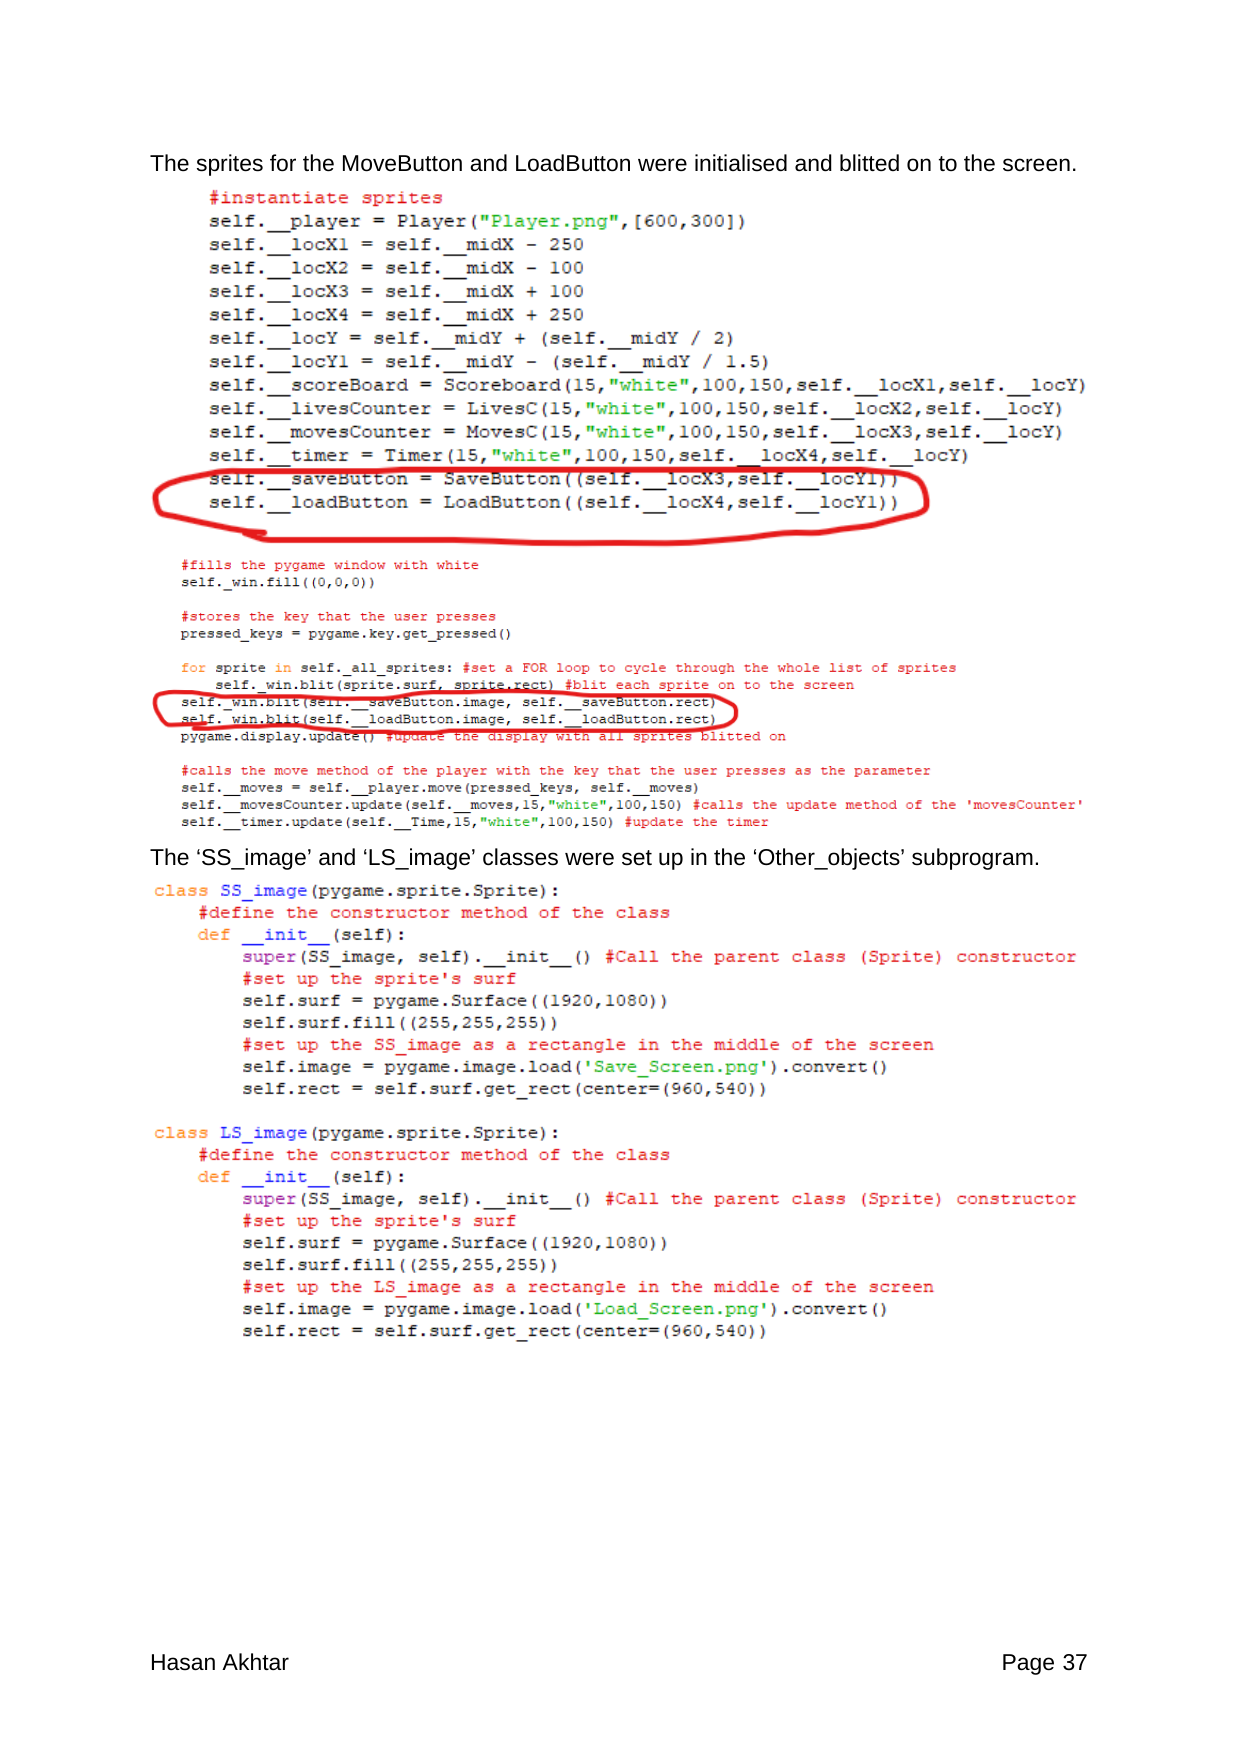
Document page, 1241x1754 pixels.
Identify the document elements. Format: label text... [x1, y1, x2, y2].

picture [150, 180, 1091, 549]
text The ‘SS_image’ and ‘LS_image’ classes were set up in the ‘Other_objects’ subprogram. [150, 844, 1090, 871]
picture [150, 552, 1091, 841]
picture [150, 874, 1091, 1350]
text The sprites for the MoveButton and LoadButton were initialised and blitted on to the screen. [150, 150, 1090, 176]
